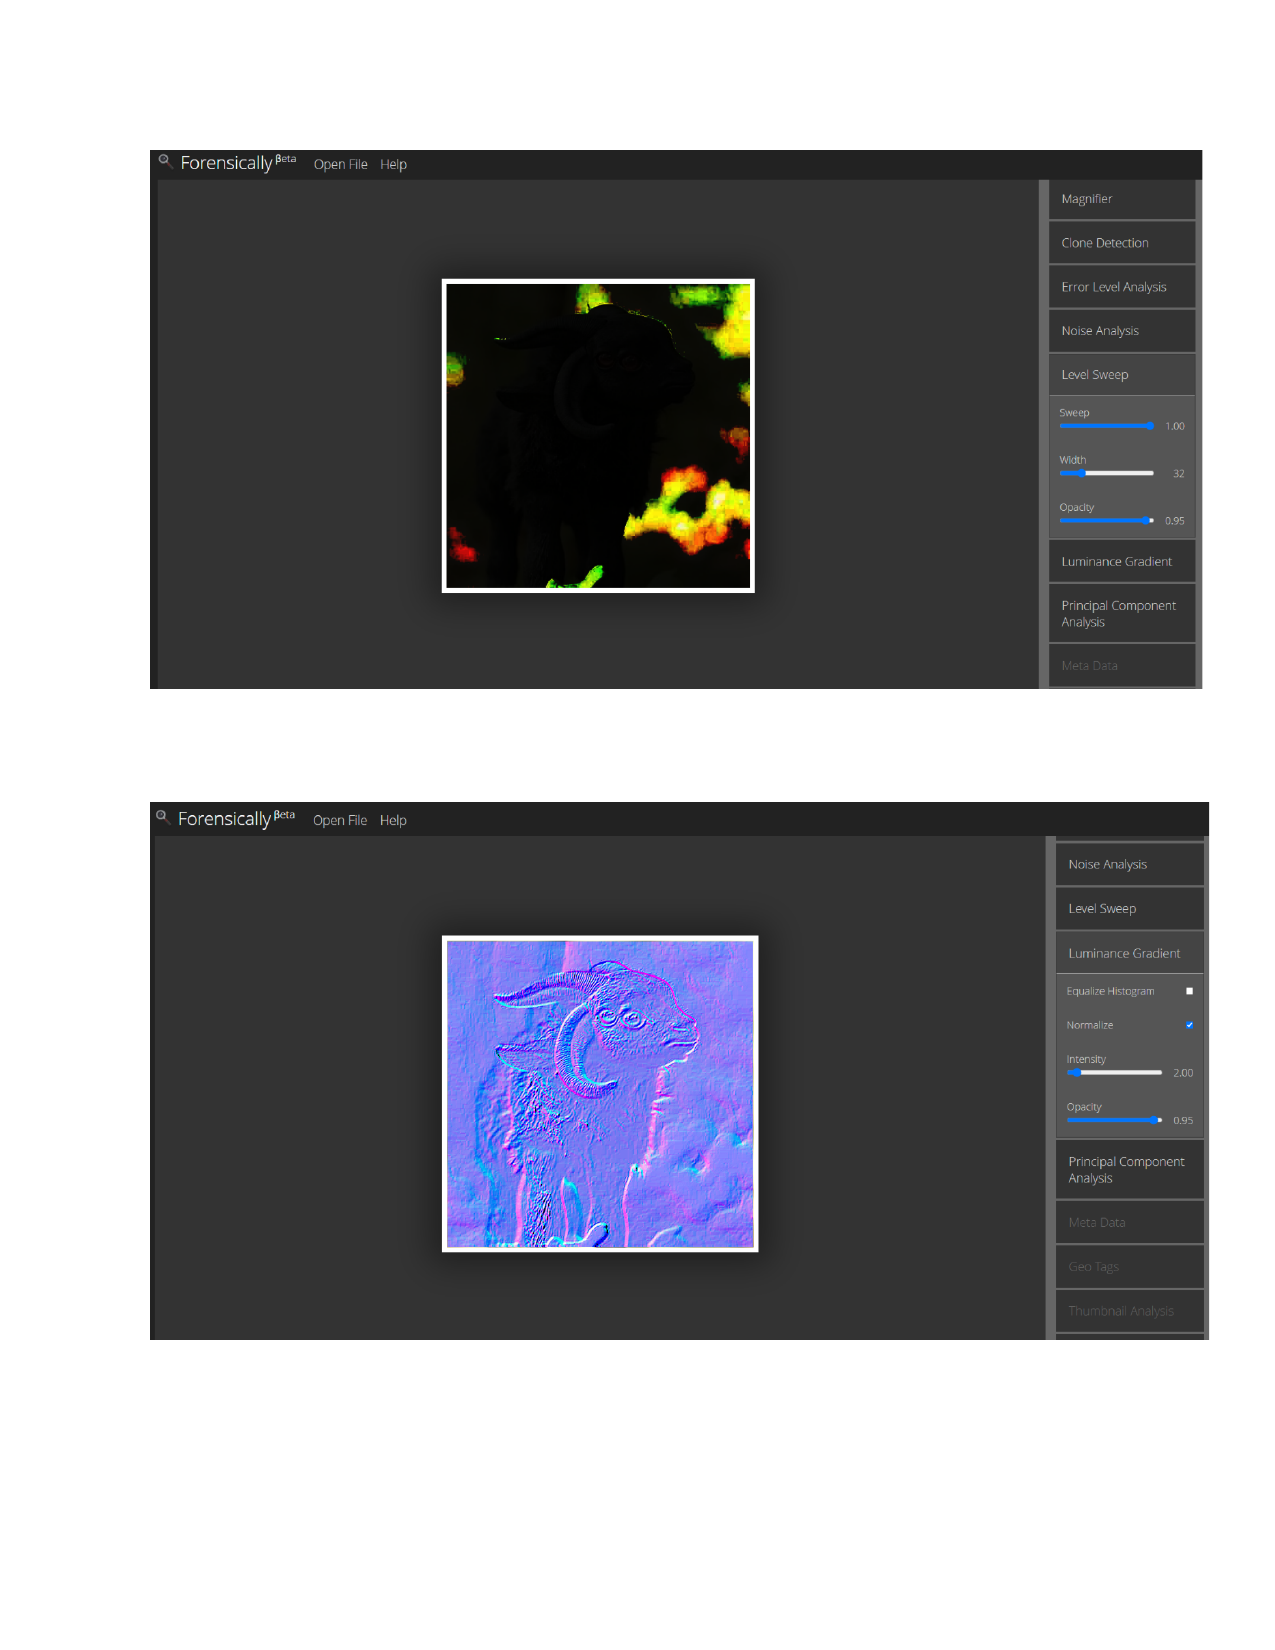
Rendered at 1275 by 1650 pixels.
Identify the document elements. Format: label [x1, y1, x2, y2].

picture [150, 802, 1210, 1340]
picture [150, 150, 1203, 689]
